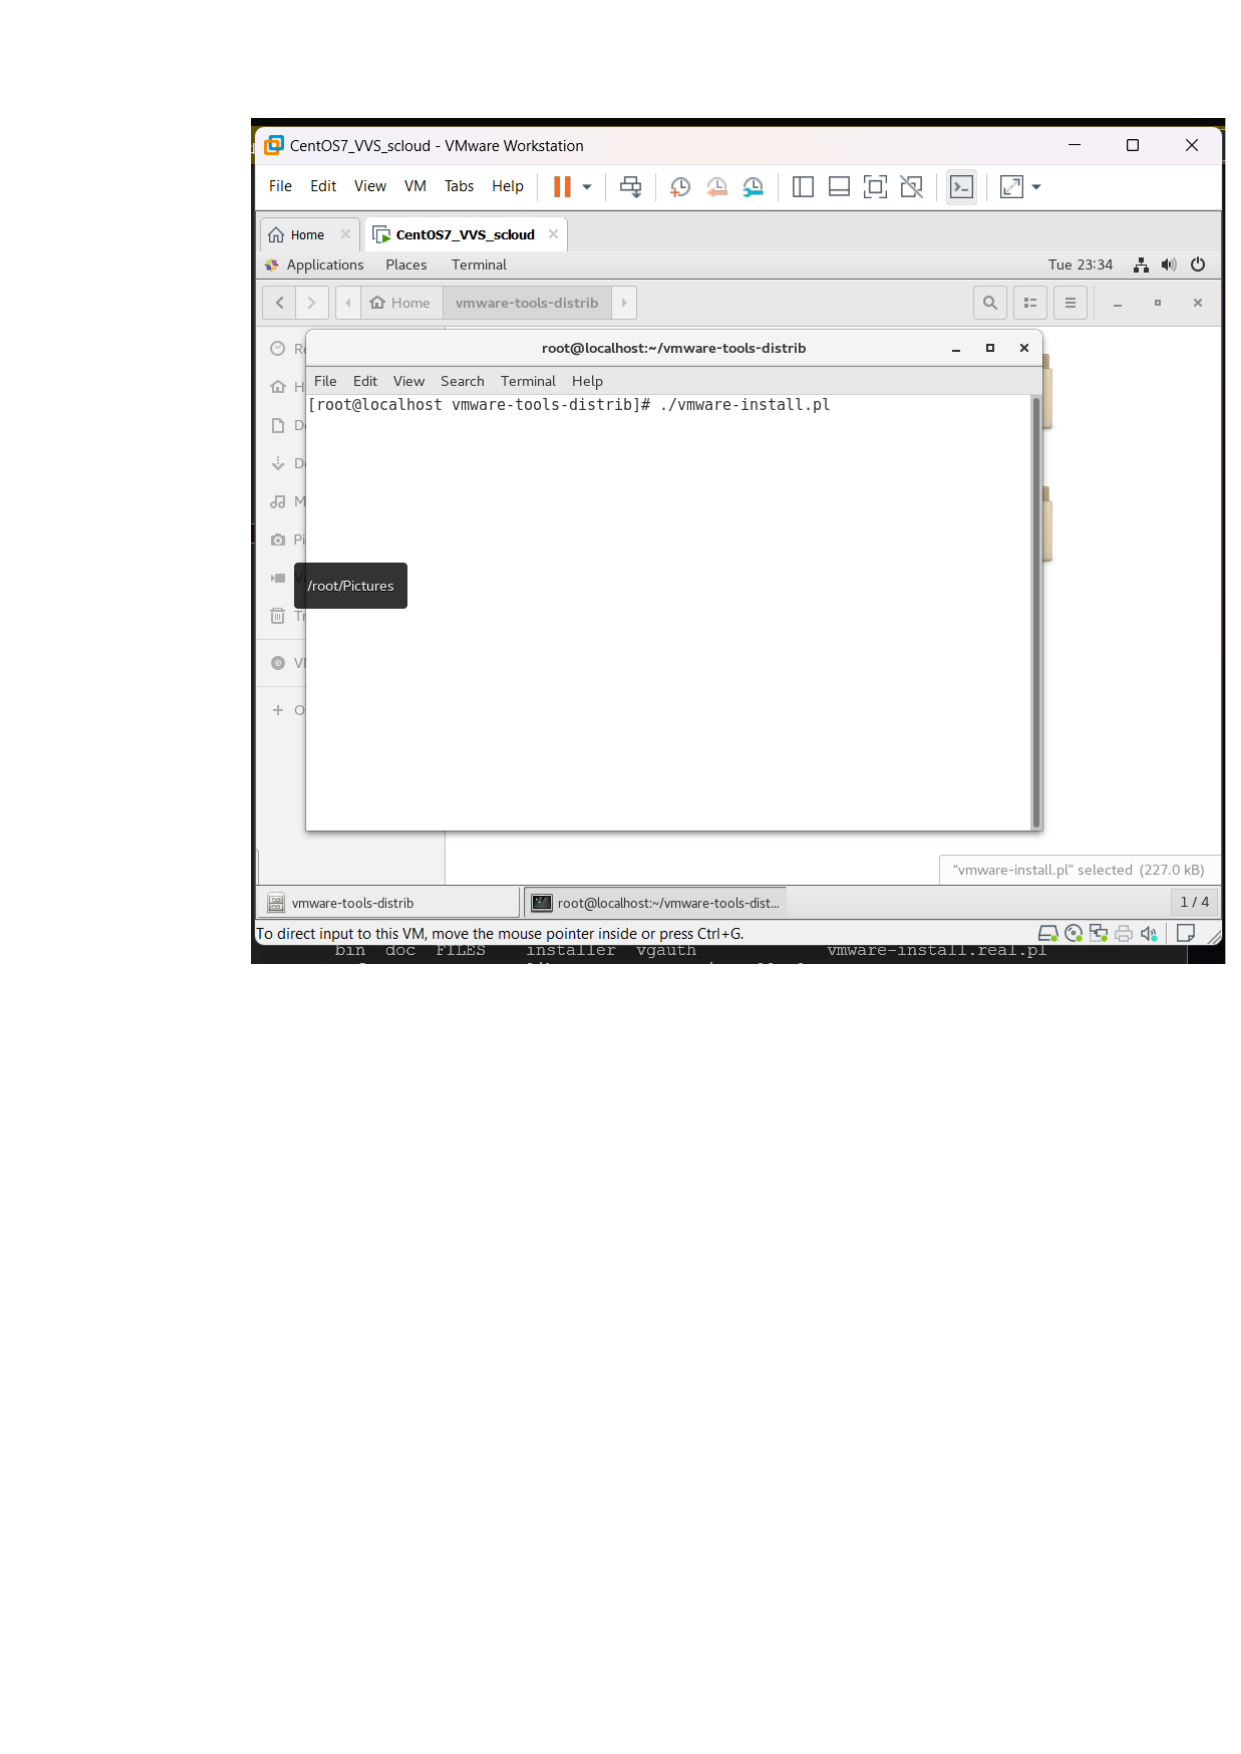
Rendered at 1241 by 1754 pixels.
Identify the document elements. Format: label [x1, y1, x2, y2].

picture [251, 118, 1226, 964]
